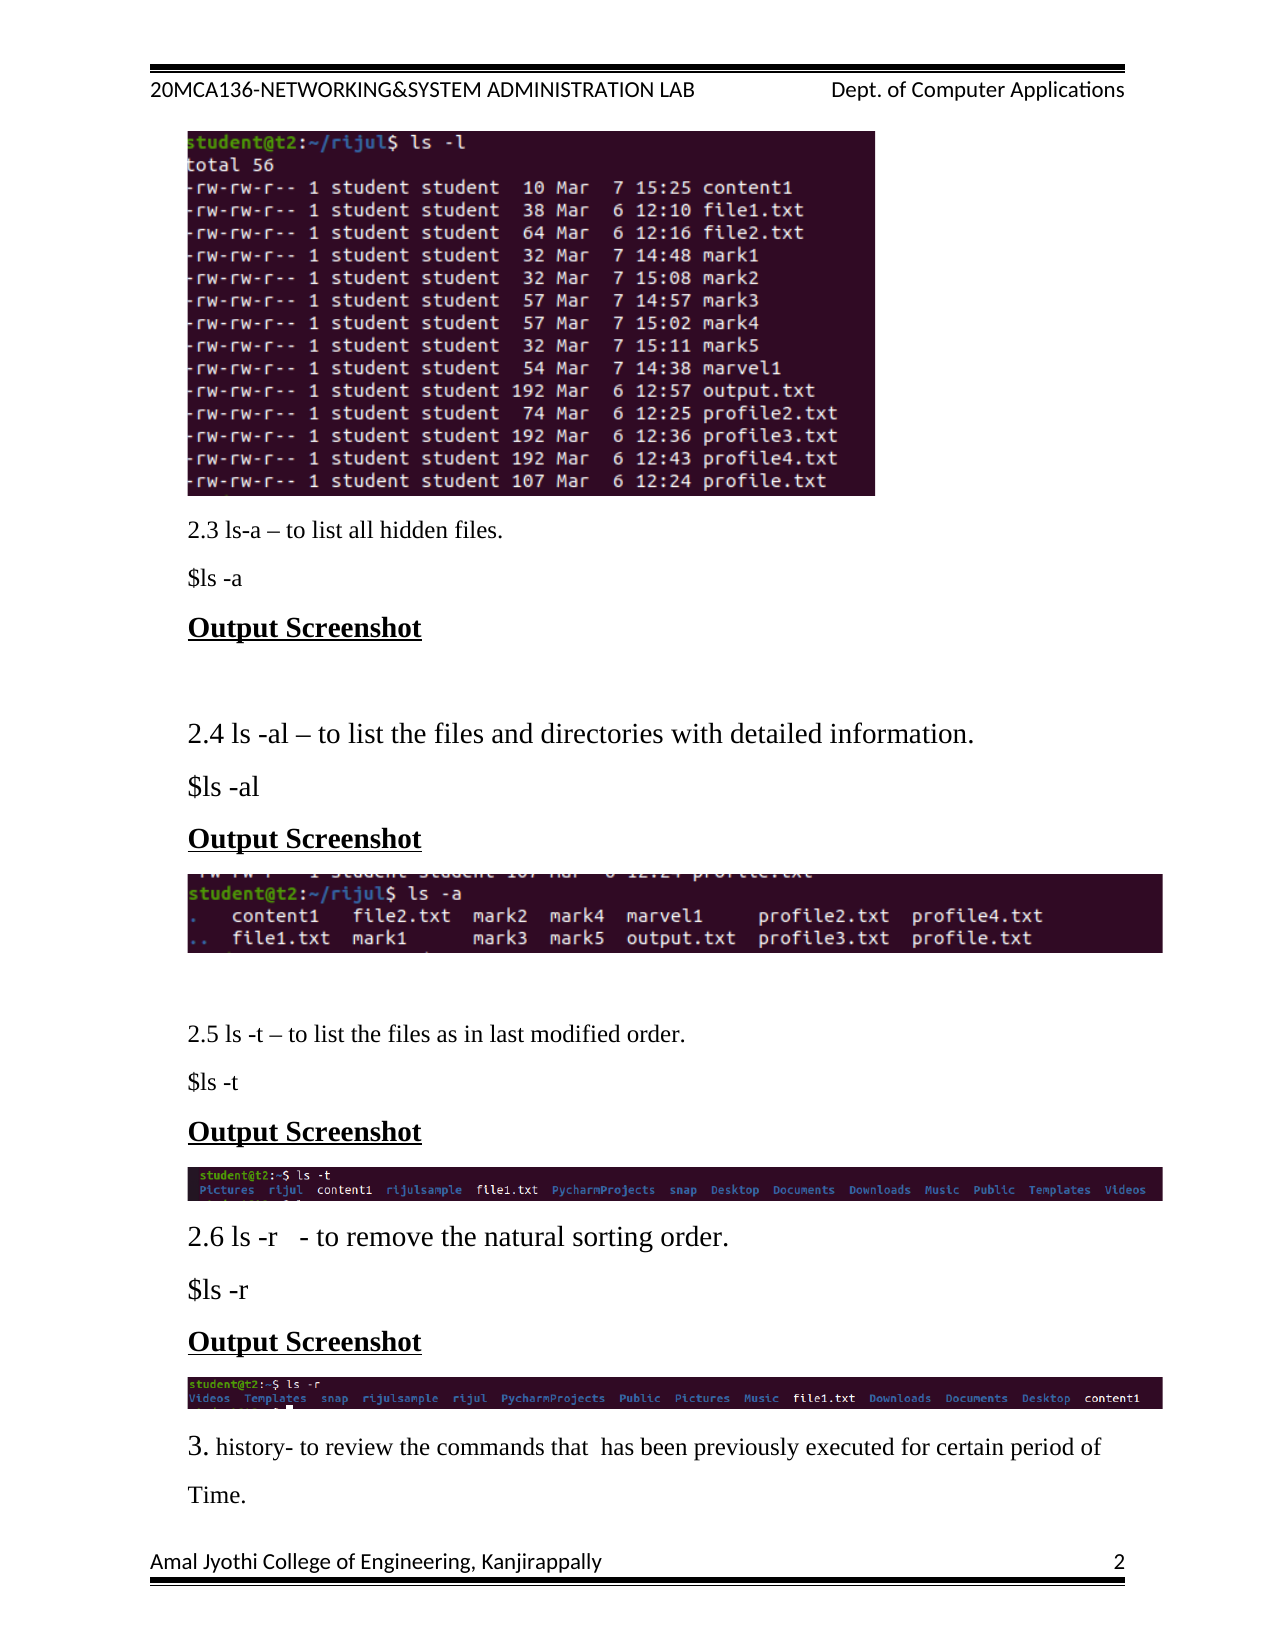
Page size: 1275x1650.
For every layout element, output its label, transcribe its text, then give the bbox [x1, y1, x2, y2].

text $ls -a [150, 563, 1125, 591]
picture [187, 131, 876, 496]
text Output Screenshot [150, 1324, 1125, 1358]
text 2.4 ls -al – to list the files and directories with detailed information. [150, 716, 1125, 749]
text $ls -t [150, 1067, 1125, 1095]
picture [187, 874, 1163, 953]
text Output Screenshot [150, 822, 1125, 855]
picture [187, 1167, 1163, 1201]
text 2.5 ls -t – to list the files as in last modified order. [150, 1019, 1125, 1048]
text 2.6 ls -r - to remove the natural sorting order. [150, 1219, 1125, 1252]
picture [187, 1377, 1163, 1409]
text $ls -r [150, 1272, 1125, 1305]
text Output Screenshot [150, 1114, 1125, 1148]
text 3. history- to review the commands that has been previously executed for certain period of [150, 1428, 1125, 1461]
text 2.3 ls-a – to list all hidden files. [150, 515, 1125, 544]
text Time. [150, 1481, 1125, 1509]
text Output Screenshot [150, 610, 1125, 644]
text $ls -al [150, 769, 1125, 802]
